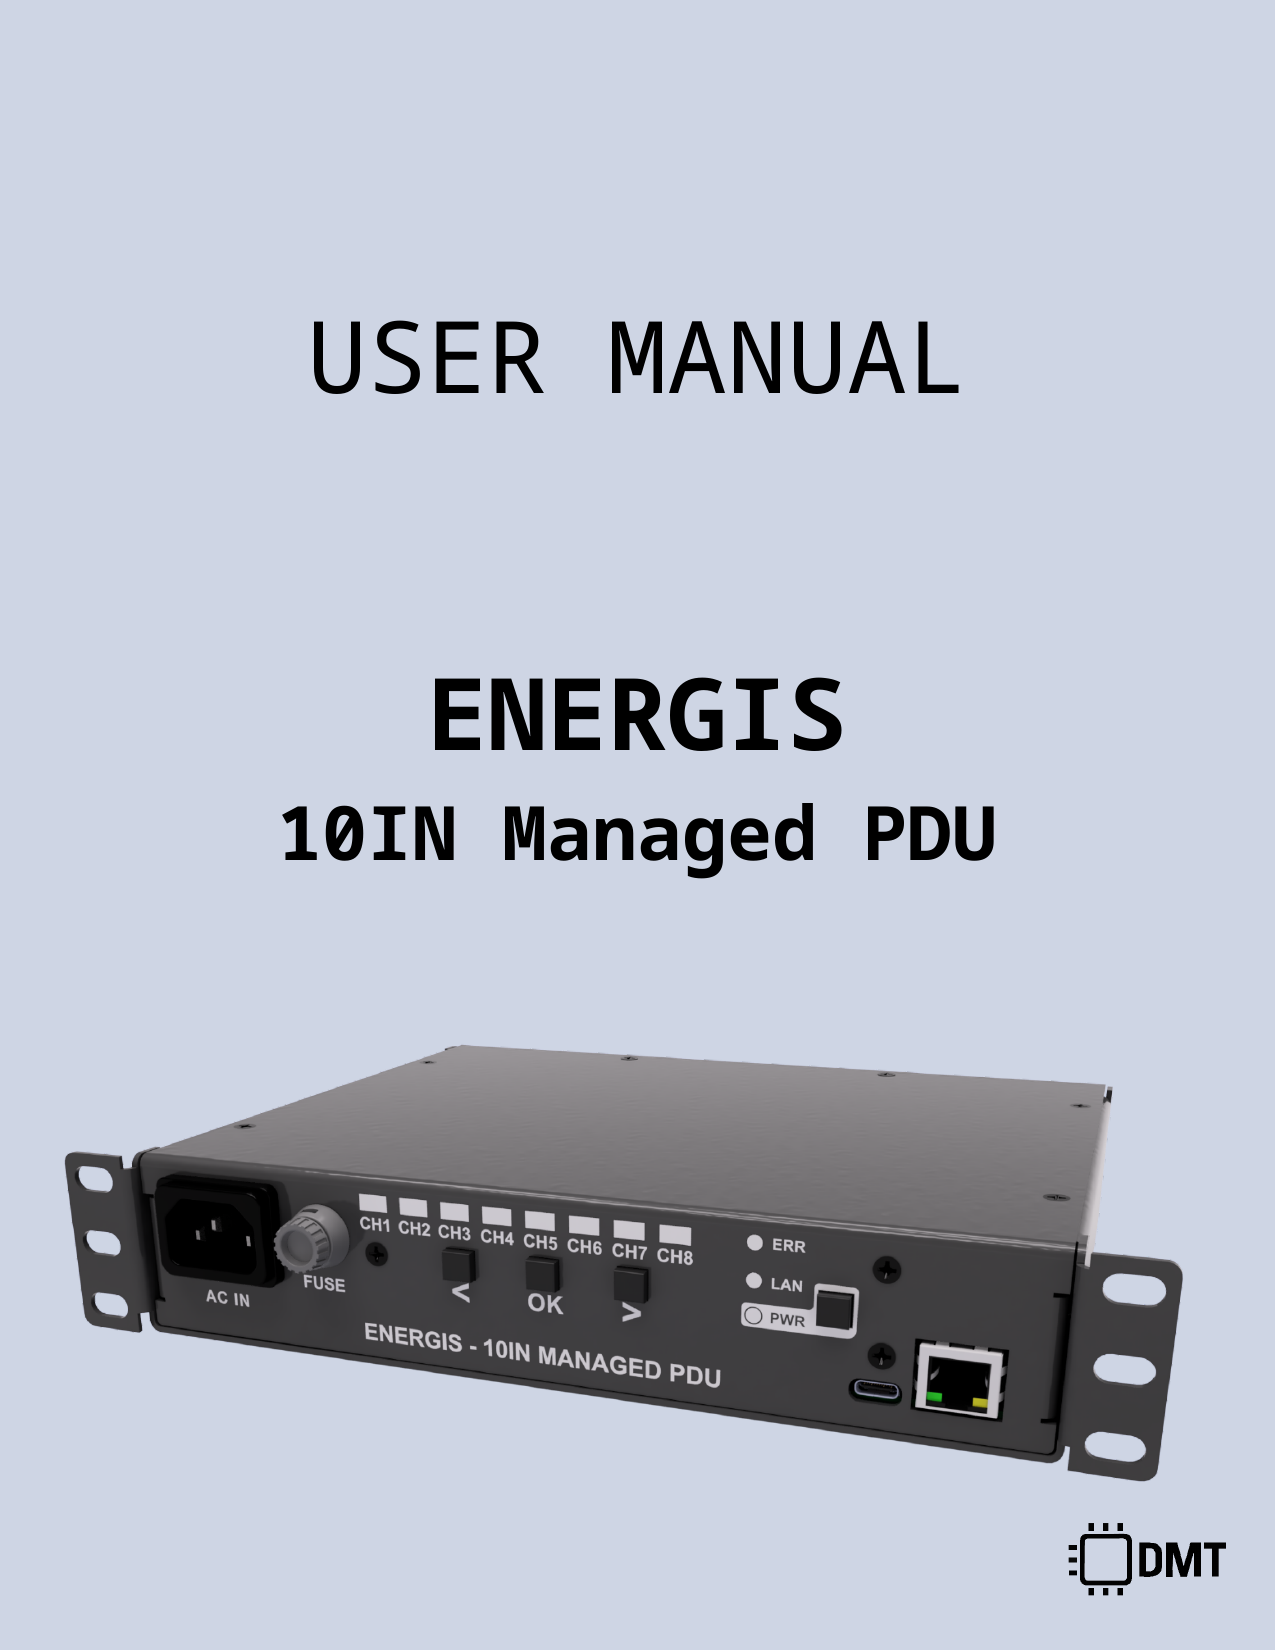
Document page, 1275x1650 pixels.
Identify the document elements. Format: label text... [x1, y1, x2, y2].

text 10IN Managed PDU [150, 780, 1125, 882]
picture [59, 945, 1237, 1603]
text USER MANUAL [150, 286, 1125, 422]
text ENERGIS [150, 644, 1125, 780]
